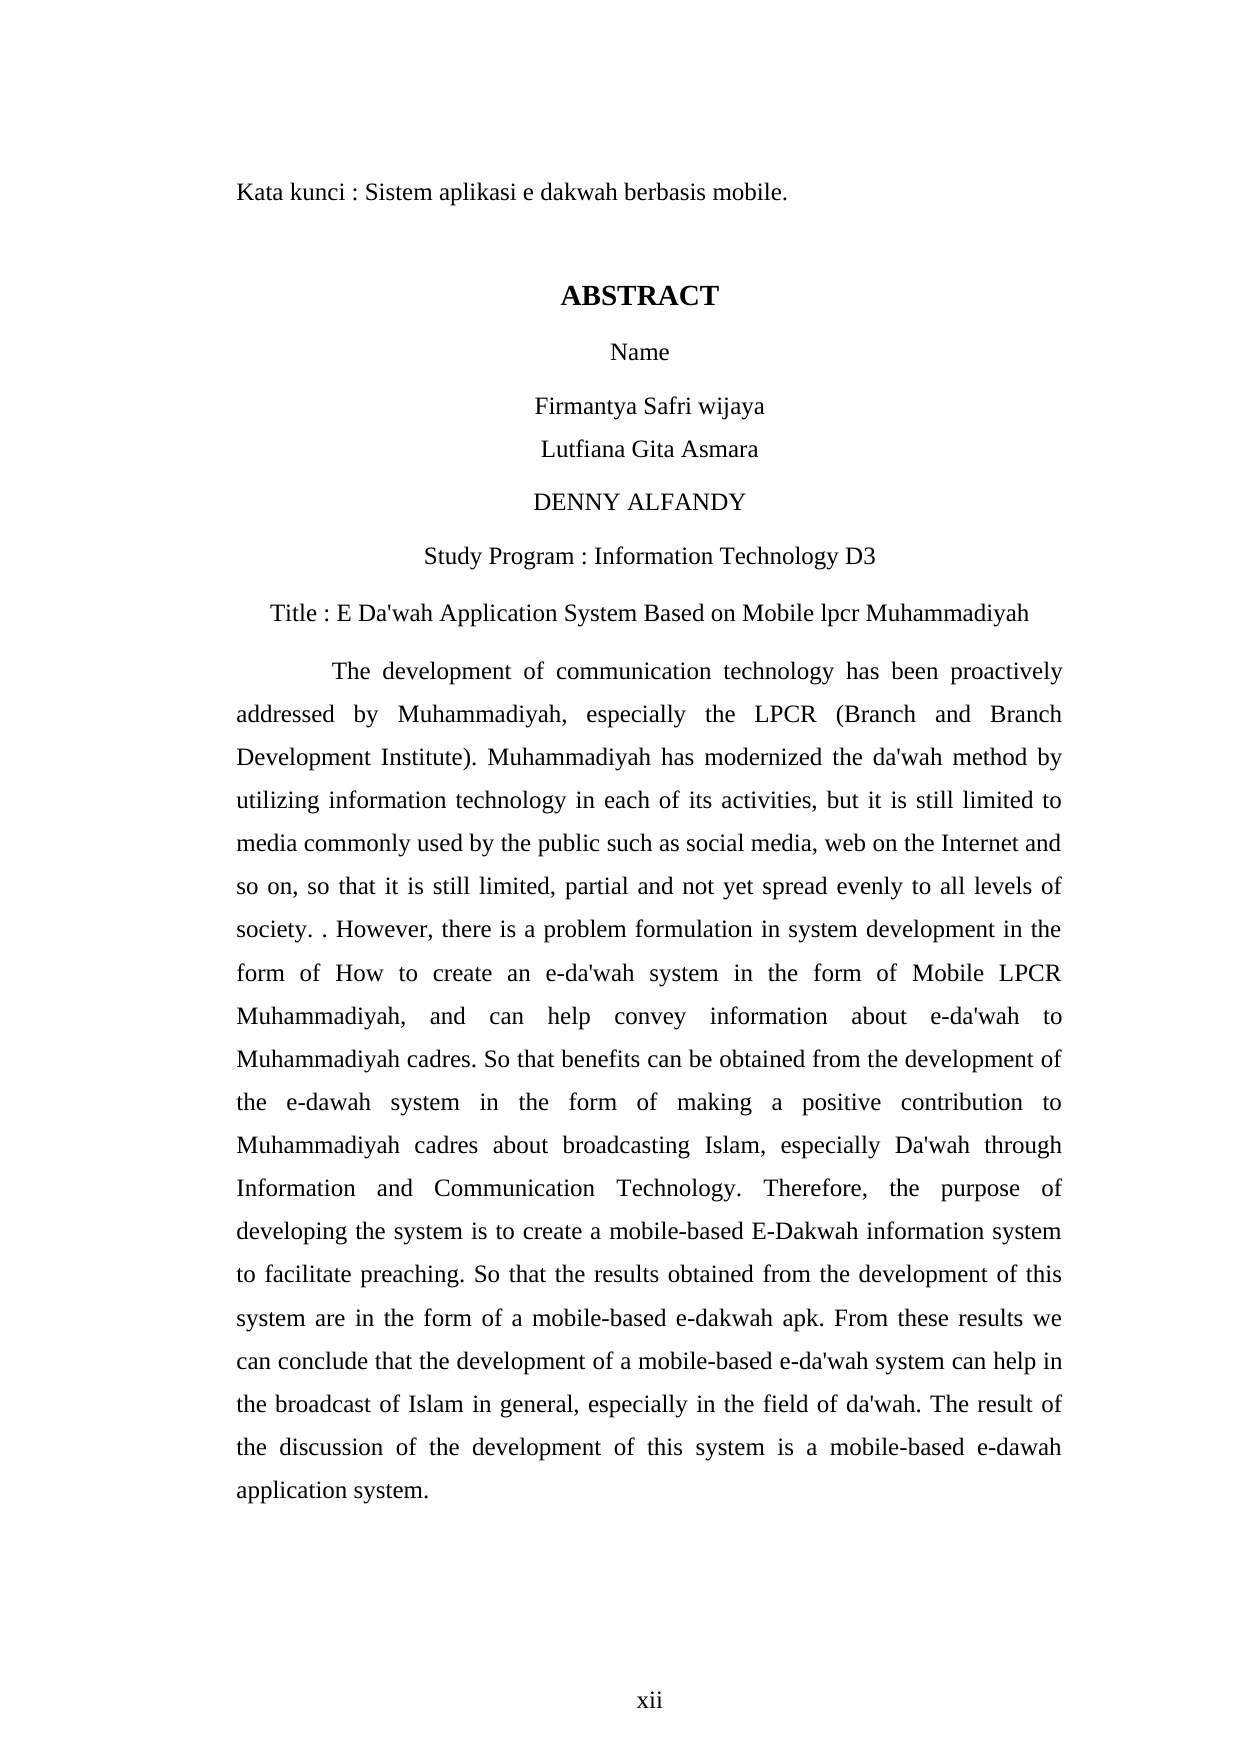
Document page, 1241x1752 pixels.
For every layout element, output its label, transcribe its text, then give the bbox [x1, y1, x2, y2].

text Lutfiana Gita Asmara [236, 434, 1063, 463]
text Firmantya Safri wijaya [236, 391, 1063, 420]
text Study Program : Information Technology D3 [236, 541, 1063, 569]
text ABSTRACT [371, 278, 909, 312]
text Title : E Da'wah Application System Based on Mobile lpcr Muhammadiyah [236, 598, 1063, 627]
text Name [371, 337, 909, 366]
text The development of communication technology has been proactively addressed by Muhammadiyah, especially the LPCR (Branch and Branch Development Institute). Muhammadiyah has modernized the da'wah method by utilizing information technology in each of its activities, but it is still limited to media commonly used by the public such as social media, web on the Internet and so on, so that it is still limited, partial and not yet spread evenly to all levels of society. . However, there is a problem formulation in system development in the form of How to create an e-da'wah system in the form of Mobile LPCR Muhammadiyah, and can help convey information about e-da'wah to Muhammadiyah cadres. So that benefits can be obtained from the development of the e-dawah system in the form of making a positive contribution to Muhammadiyah cadres about broadcasting Islam, especially Da'wah through Information and Communication Technology. Therefore, the purpose of developing the system is to create a mobile-based E-Dakwah information system to facilitate preaching. So that the results obtained from the development of this system are in the form of a mobile-based e-dakwah apk. From these results we can conclude that the development of a mobile-based e-da'wah system can help in the broadcast of Islam in general, especially in the field of da'wah. The result of the discussion of the development of this system is a mobile-based e-dawah application system. [236, 656, 1063, 1504]
text Kata kunci : Sistem aplikasi e dakwah berbasis mobile. [236, 177, 1061, 206]
text DENNY ALFANDY [371, 487, 909, 516]
